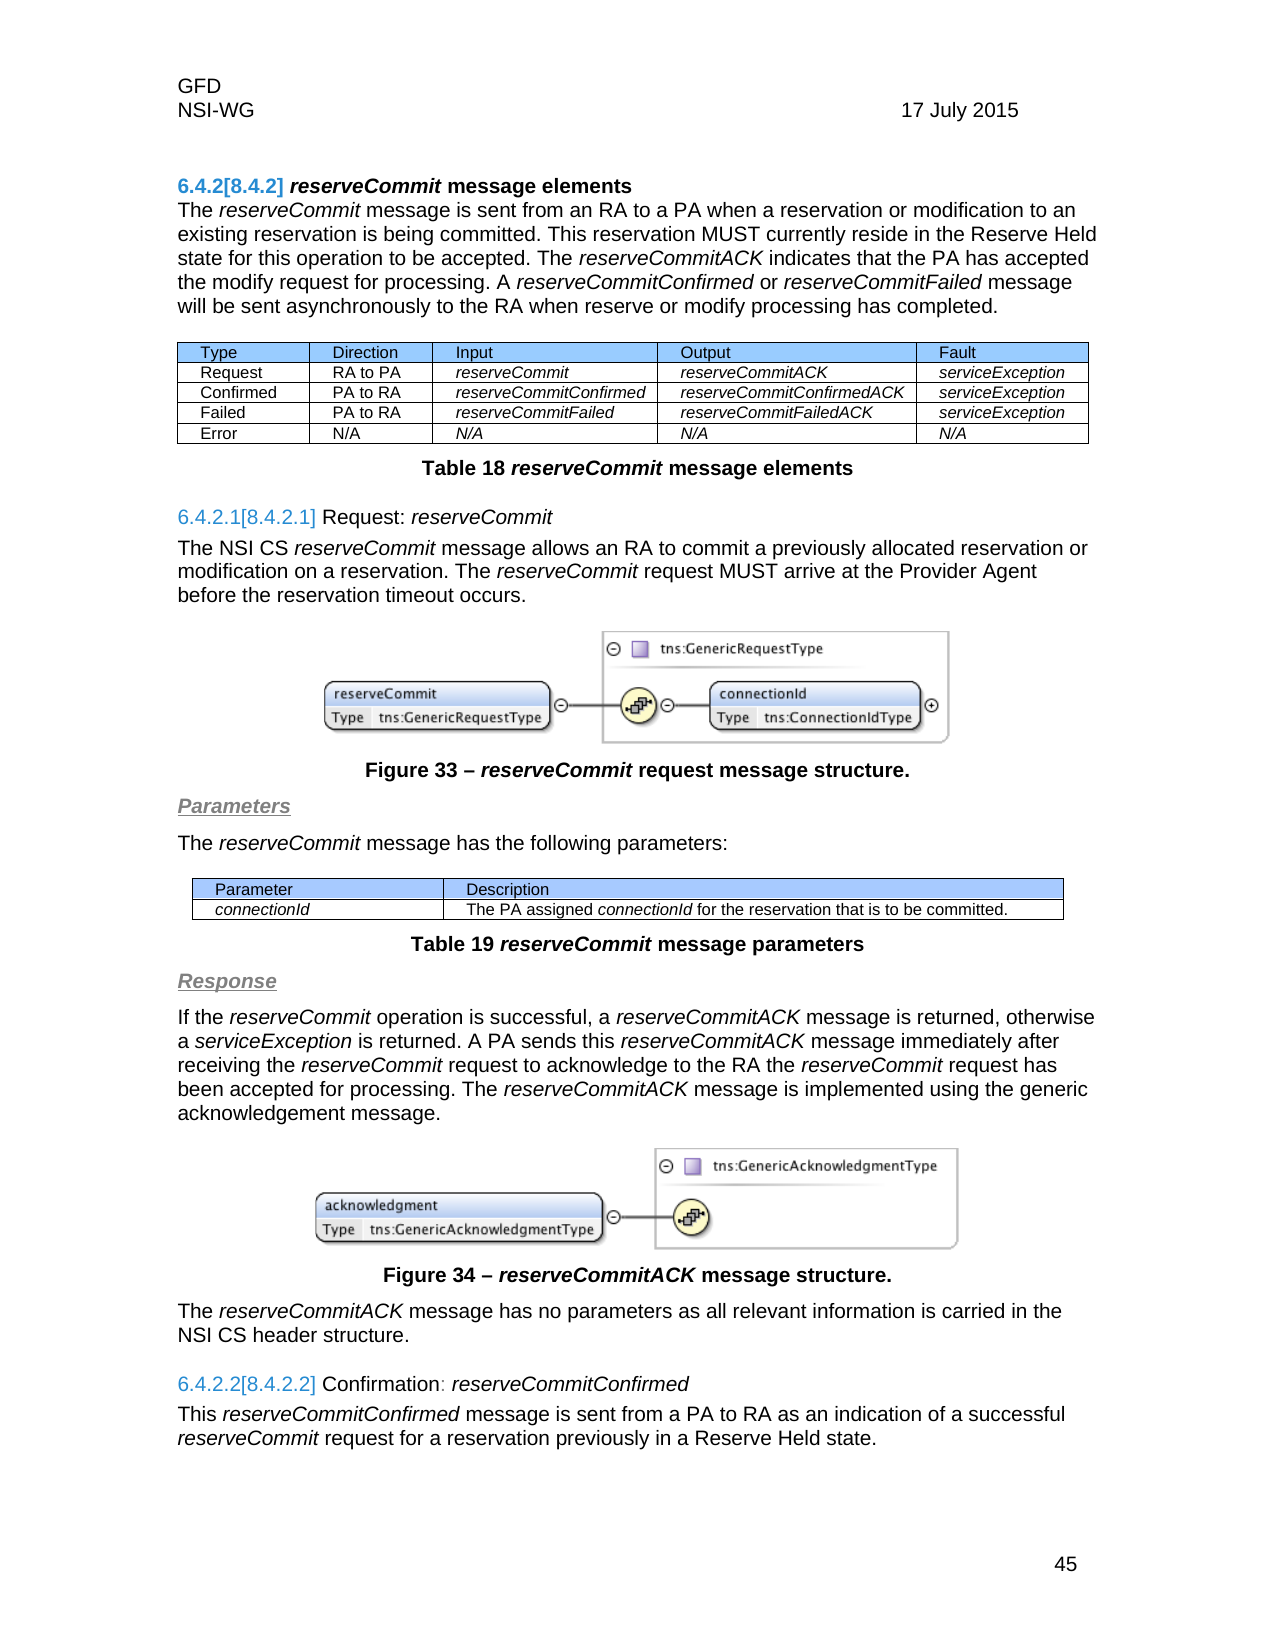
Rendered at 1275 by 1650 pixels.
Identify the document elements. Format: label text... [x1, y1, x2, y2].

subtitle Confirmation: reserveCommitConfirmed [177, 1372, 1098, 1396]
text Response [177, 969, 1098, 993]
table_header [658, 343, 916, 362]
text Table 19 reserveCommit message parameters [177, 932, 1098, 956]
text The reserveCommitACK message has no parameters as all relevant information is carried in the NSI CS header structure. [177, 1299, 1098, 1347]
subtitle Request: reserveCommit [177, 505, 1098, 529]
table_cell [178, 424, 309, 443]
text If the reserveCommit operation is successful, a reserveCommitACK message is returned, otherwise a serviceException is returned. A PA sends this reserveCommitACK message immediately after receiving the reserveCommit request to acknowledge to the RA the reserveCommit request has been accepted for processing. The reserveCommitACK message is implemented using the generic acknowledgement message. [177, 1005, 1098, 1125]
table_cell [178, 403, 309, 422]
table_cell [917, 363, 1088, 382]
subtitle reserveCommit message elements [177, 174, 1098, 198]
text The reserveCommit message is sent from an RA to a PA when a reservation or modification to an existing reservation is being committed. This reservation MUST currently reside in the Reserve Held state for this operation to be accepted. The reserveCommitACK indicates that the PA has accepted the modify request for processing. A reserveCommitConfirmed or reserveCommitFailed message will be sent asynchronously to the RA when reserve or modify processing has completed. [177, 198, 1098, 318]
picture [324, 631, 951, 745]
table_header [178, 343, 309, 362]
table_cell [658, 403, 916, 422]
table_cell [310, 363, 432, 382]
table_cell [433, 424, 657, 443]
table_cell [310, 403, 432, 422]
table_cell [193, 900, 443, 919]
text Figure 33 – reserveCommit request message structure. [177, 757, 1098, 781]
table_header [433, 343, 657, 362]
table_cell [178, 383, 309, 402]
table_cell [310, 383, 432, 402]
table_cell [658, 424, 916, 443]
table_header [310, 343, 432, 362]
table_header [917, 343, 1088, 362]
text This reserveCommitConfirmed message is sent from a PA to RA as an indication of a successful reserveCommit request for a reservation previously in a Reserve Held state. [177, 1402, 1098, 1450]
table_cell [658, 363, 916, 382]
text The NSI CS reserveCommit message allows an RA to commit a previously allocated reservation or modification on a reservation. The reserveCommit request MUST arrive at the Provider Agent before the reservation timeout occurs. [177, 535, 1098, 607]
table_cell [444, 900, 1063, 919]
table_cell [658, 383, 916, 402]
text Table 18 reserveCommit message elements [177, 456, 1098, 480]
text Figure 34 – reserveCommitACK message structure. [177, 1263, 1098, 1287]
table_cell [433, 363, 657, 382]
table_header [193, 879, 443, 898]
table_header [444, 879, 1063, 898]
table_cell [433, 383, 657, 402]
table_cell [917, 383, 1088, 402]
text Parameters [177, 794, 1098, 818]
picture [315, 1148, 960, 1251]
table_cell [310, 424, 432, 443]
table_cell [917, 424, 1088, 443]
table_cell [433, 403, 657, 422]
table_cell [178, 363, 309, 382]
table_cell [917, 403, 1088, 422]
text The reserveCommit message has the following parameters: [177, 830, 1098, 854]
